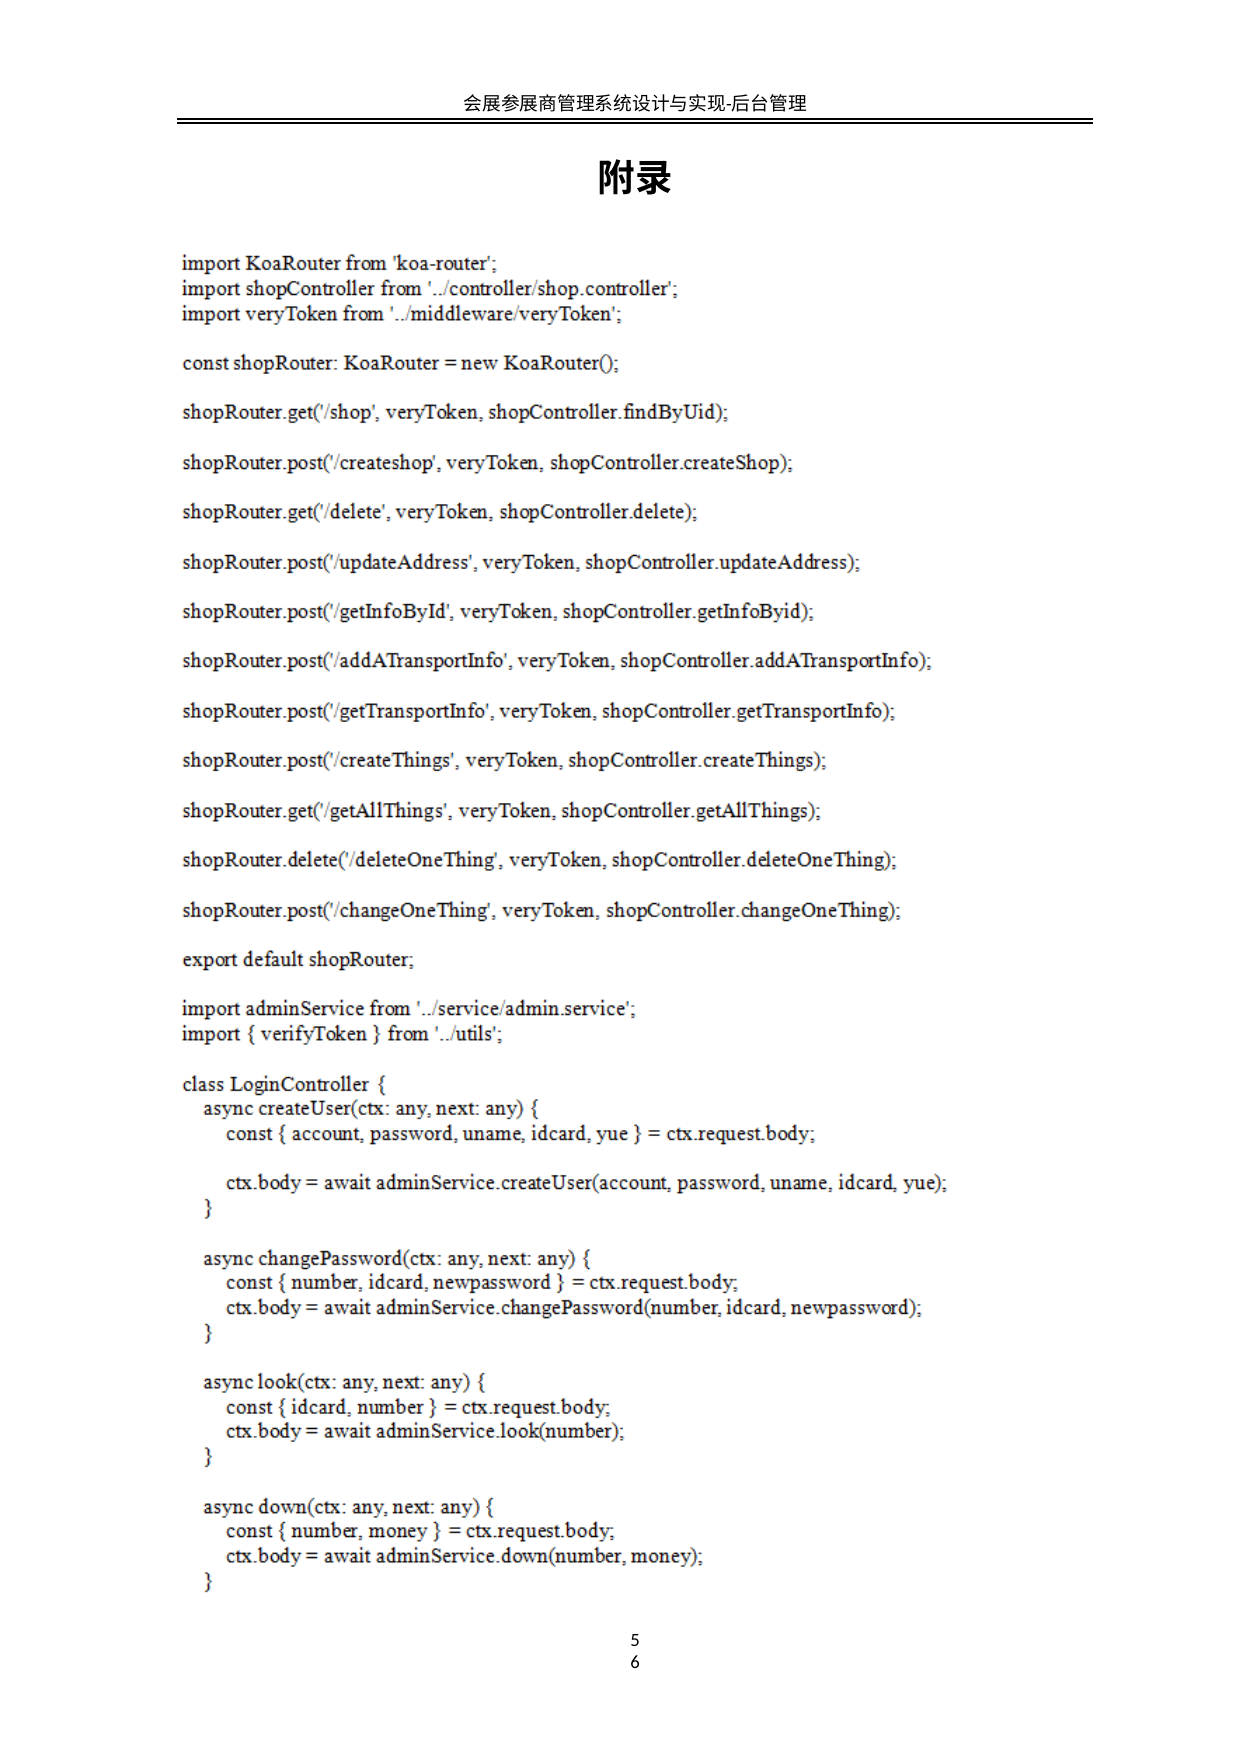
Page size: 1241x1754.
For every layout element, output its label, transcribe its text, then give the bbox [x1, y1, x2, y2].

picture [177, 229, 1093, 1602]
subtitle 附录 [177, 148, 1093, 202]
